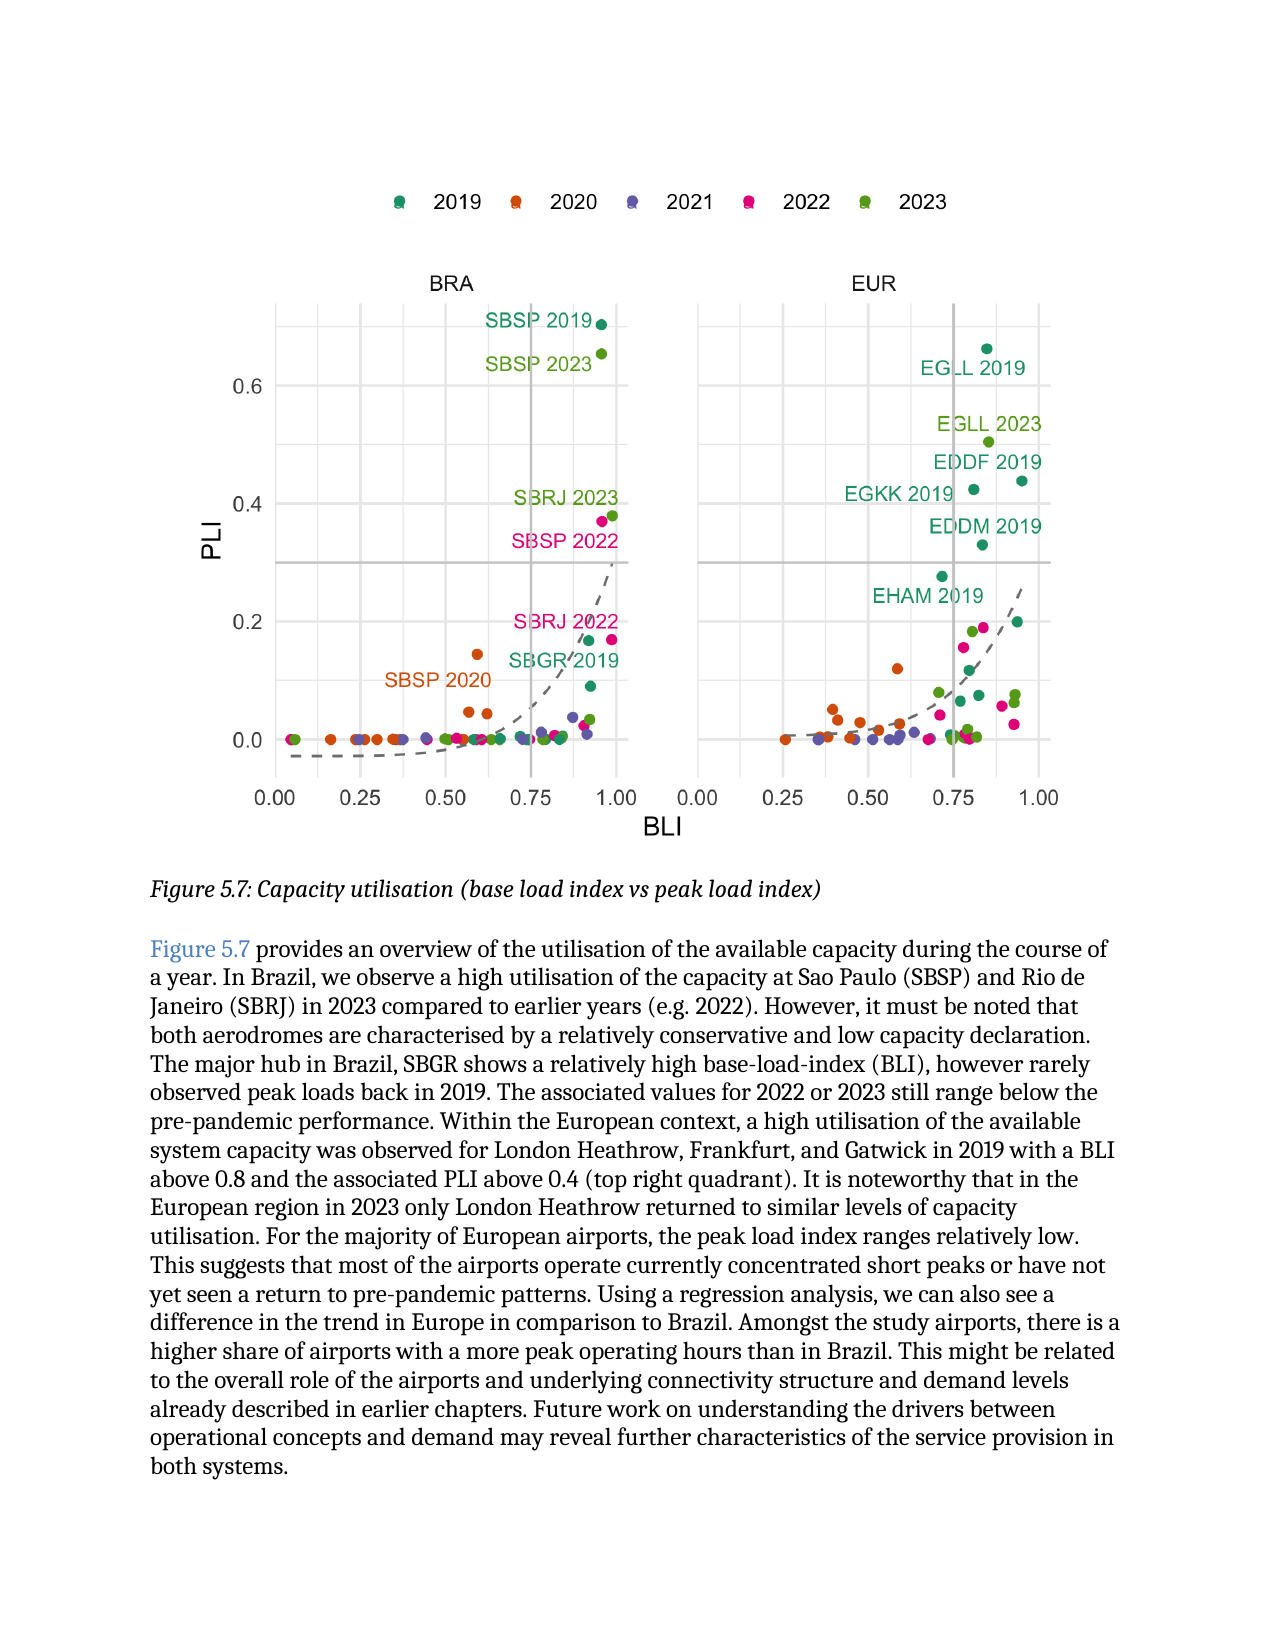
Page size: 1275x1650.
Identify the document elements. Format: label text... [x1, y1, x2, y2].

picture [188, 153, 1064, 854]
text Figure 5.7 provides an overview of the utilisation of the available capacity during the course of a year. In Brazil, we observe a high utilisation of the capacity at Sao Paulo (SBSP) and Rio de Janeiro (SBRJ) in 2023 compared to earlier years (e.g. 2022). However, it must be noted that both aerodromes are characterised by a relatively conservative and low capacity declaration. The major hub in Brazil, SBGR shows a relatively high base-load-index (BLI), however rarely observed peak loads back in 2019. The associated values for 2022 or 2023 still range below the pre-pandemic performance. Within the European context, a high utilisation of the available system capacity was observed for London Heathrow, Frankfurt, and Gatwick in 2019 with a BLI above 0.8 and the associated PLI above 0.4 (top right quadrant). It is noteworthy that in the European region in 2023 only London Heathrow returned to similar levels of capacity utilisation. For the majority of European airports, the peak load index ranges relatively low. This suggests that most of the airports operate currently concentrated short peaks or have not yet seen a return to pre-pandemic patterns. Using a regression analysis, we can also see a difference in the trend in Europe in comparison to Brazil. Amongst the study airports, there is a higher share of airports with a more peak operating hours than in Brazil. This might be related to the overall role of the airports and underlying connectivity structure and demand levels already described in earlier chapters. Future work on understanding the drivers between operational concepts and demand may reveal further characteristics of the service provision in both systems. [150, 934, 1125, 1481]
table_header Figure 5.7: Capacity utilisation (base load index vs peak load index) [139, 150, 1114, 916]
